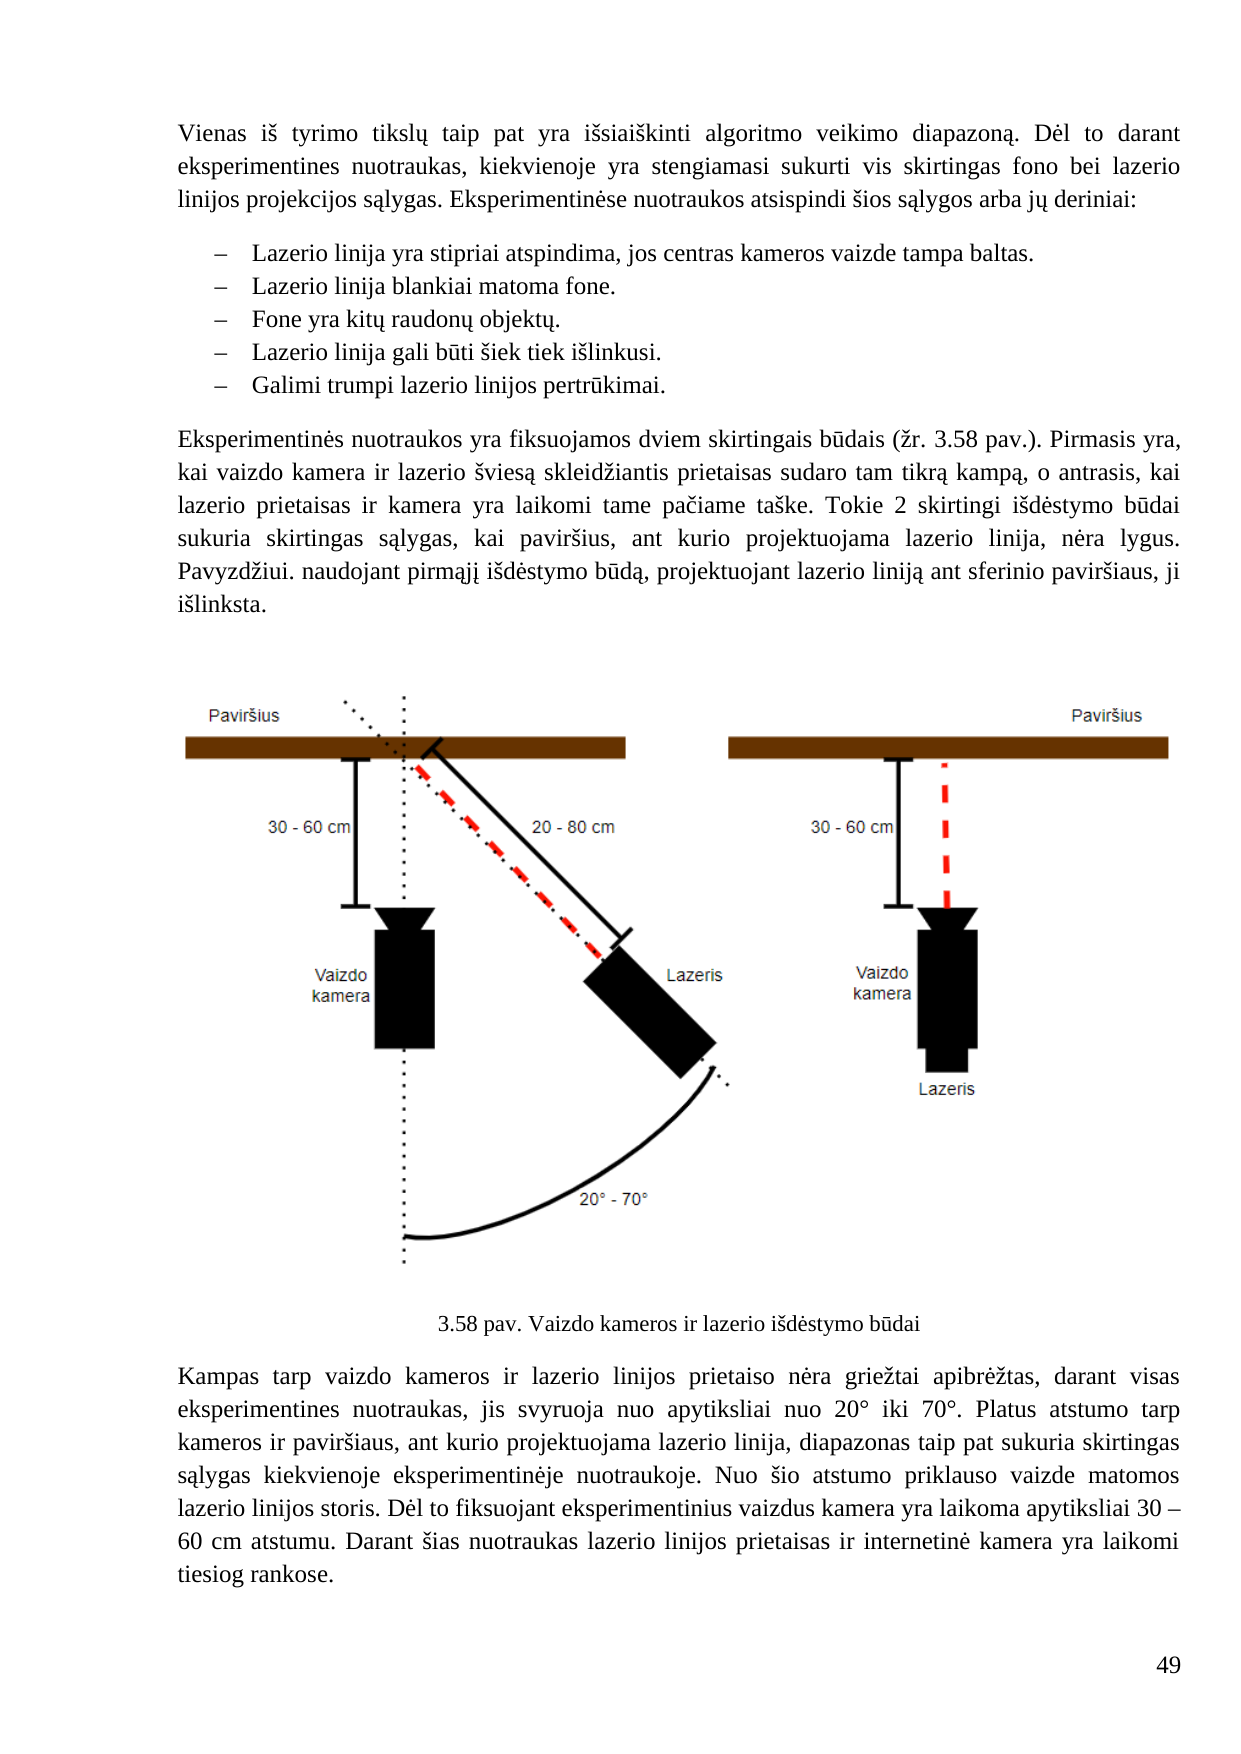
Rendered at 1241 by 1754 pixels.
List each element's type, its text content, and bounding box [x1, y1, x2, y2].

list Galimi trumpi lazerio linijos pertrūkimai. [214, 370, 1181, 399]
list Lazerio linija gali būti šiek tiek išlinkusi. [214, 337, 1181, 366]
text Kampas tarp vaizdo kameros ir lazerio linijos prietaiso nėra griežtai apibrėžtas, darant visas eksperimentines nuotraukas, jis svyruoja nuo apytiksliai nuo 20° iki 70°. Platus atstumo tarp kameros ir paviršiaus, ant kurio projektuojama lazerio linija, diapazonas taip pat sukuria skirtingas sąlygas kiekvienoje eksperimentinėje nuotraukoje. Nuo šio atstumo priklauso vaizde matomos lazerio linijos storis. Dėl to fiksuojant eksperimentinius vaizdus kamera yra laikoma apytiksliai 30 – 60 cm atstumu. Darant šias nuotraukas lazerio linijos prietaisas ir internetinė kamera yra laikomi tiesiog rankose. [177, 1361, 1181, 1588]
text Vienas iš tyrimo tikslų taip pat yra išsiaiškinti algoritmo veikimo diapazoną. Dėl to darant eksperimentines nuotraukas, kiekvienoje yra stengiamasi sukurti vis skirtingas fono bei lazerio linijos projekcijos sąlygas. Eksperimentinėse nuotraukos atsispindi šios sąlygos arba jų deriniai: [177, 118, 1181, 213]
list Fone yra kitų raudonų objektų. [214, 304, 1181, 333]
picture [177, 696, 1182, 1286]
list Lazerio linija yra stipriai atspindima, jos centras kameros vaizde tampa baltas. [214, 238, 1181, 267]
list Lazerio linija blankiai matoma fone. [214, 271, 1181, 300]
